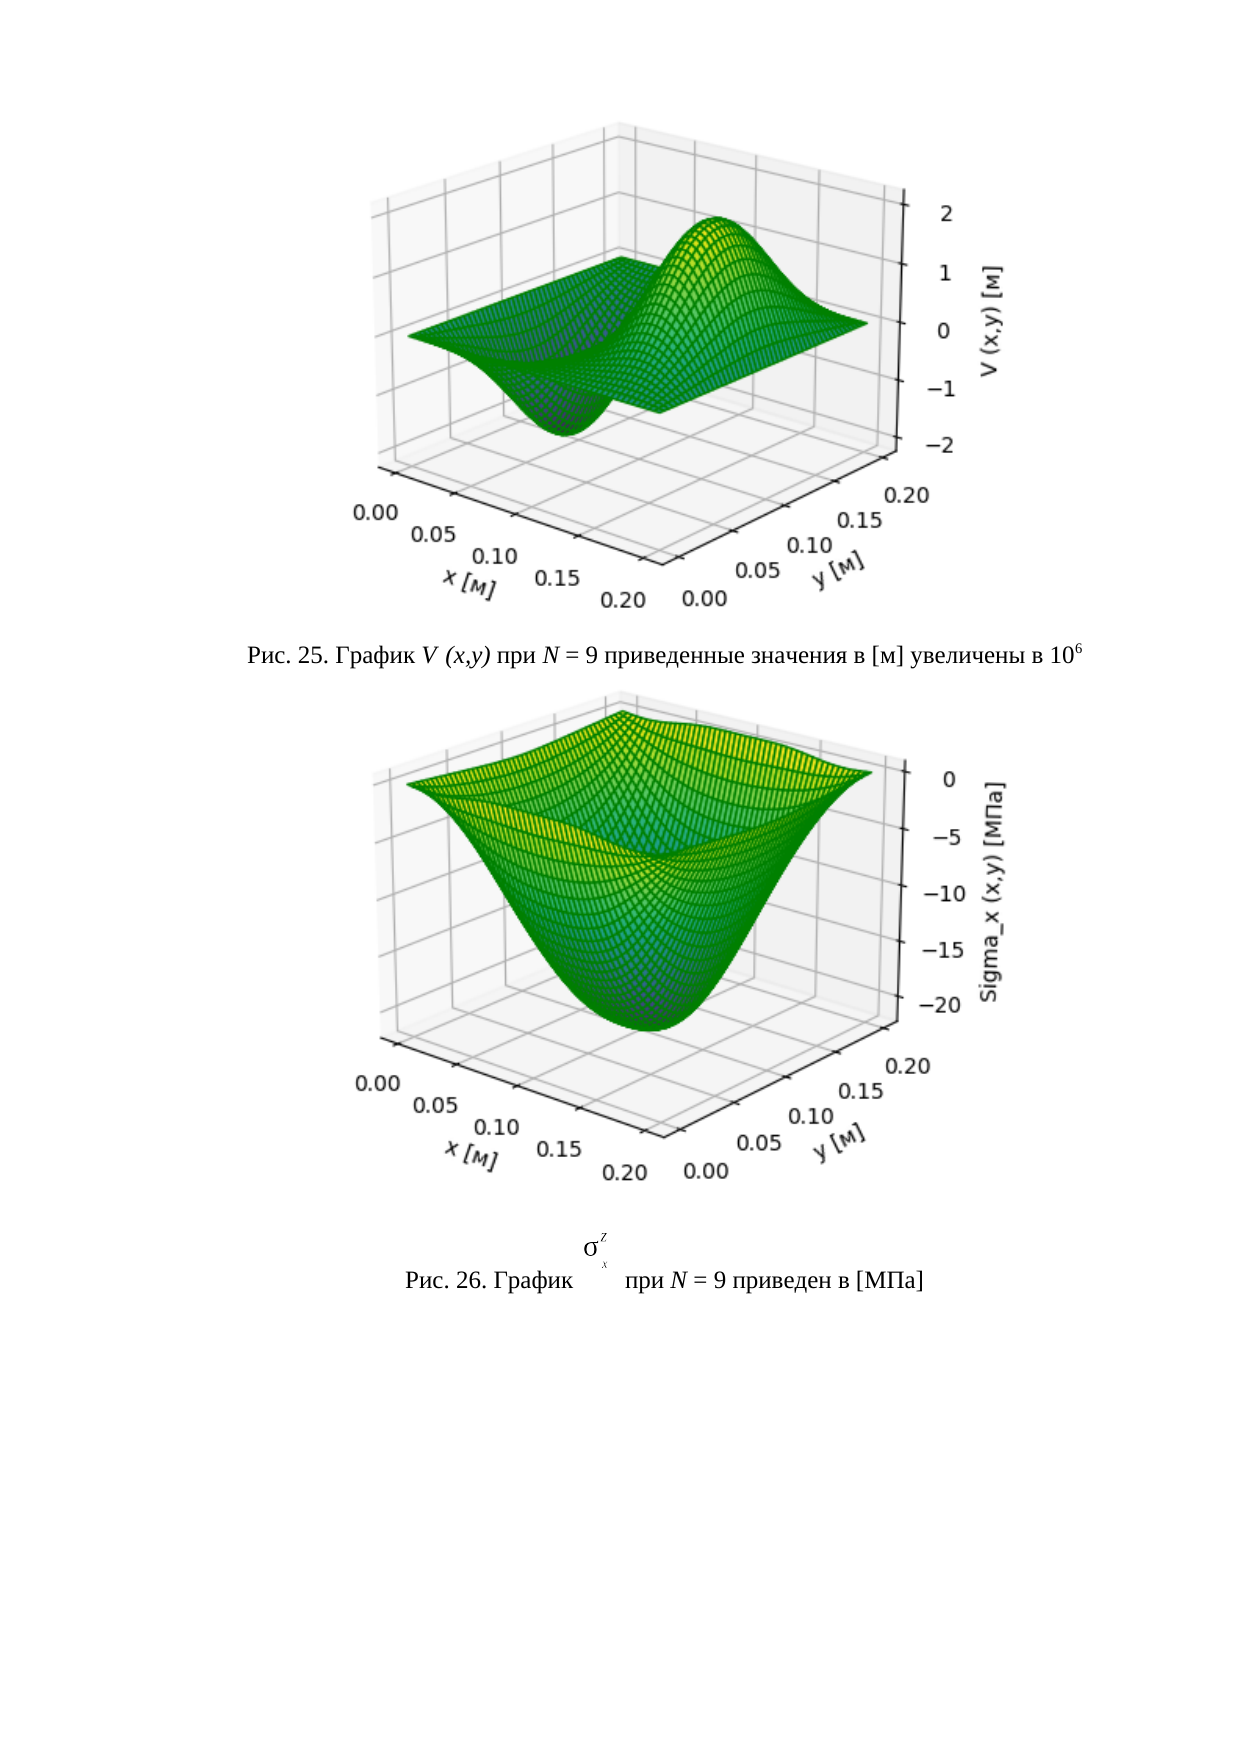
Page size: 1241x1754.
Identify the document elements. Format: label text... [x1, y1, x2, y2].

text Рис. 25. График V (x,y) при N = 9 приведенные значения в [м] увеличены в 106 [177, 640, 1152, 669]
text Рис. 26. График при N = 9 приведен в [МПа] [177, 1222, 1152, 1294]
picture [308, 687, 1021, 1204]
picture [312, 118, 1017, 622]
